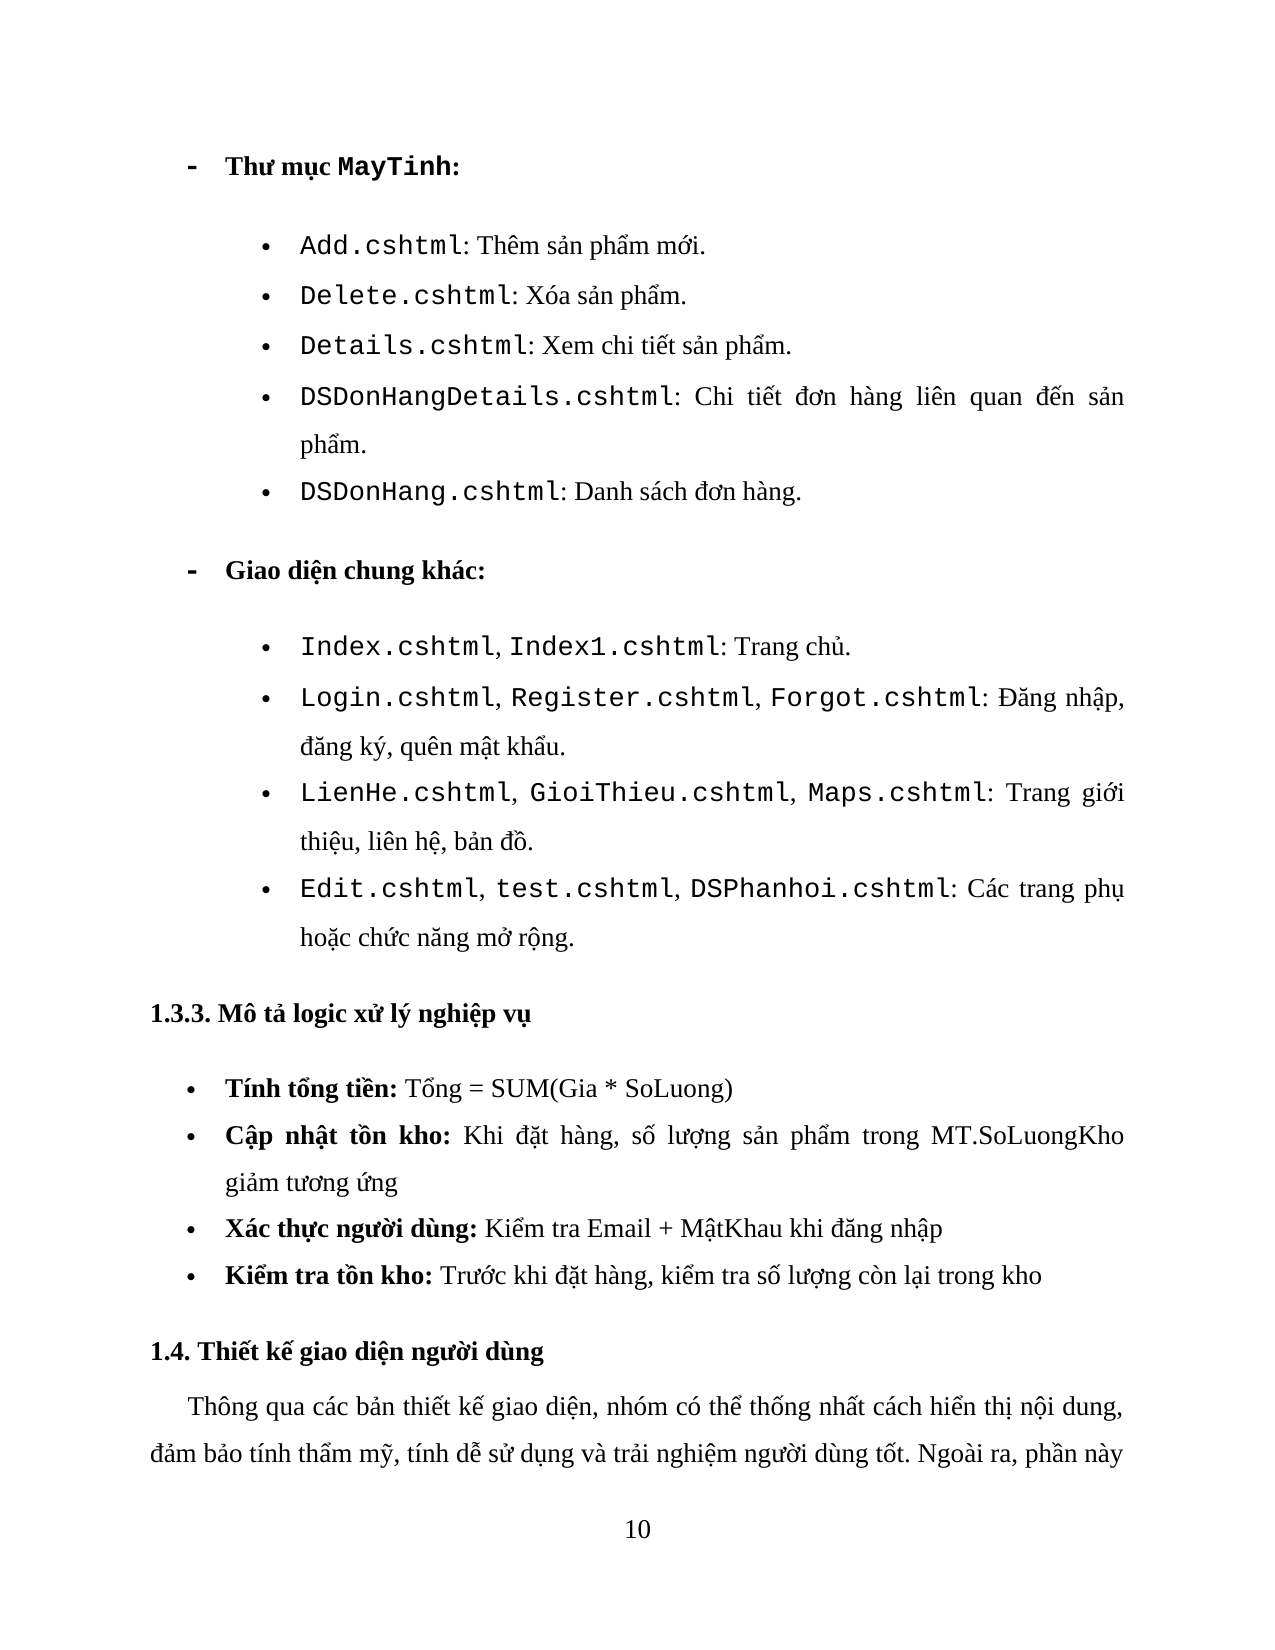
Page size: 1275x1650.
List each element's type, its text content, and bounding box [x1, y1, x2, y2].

list DSDonHang.cshtml: Danh sách đơn hàng. [262, 475, 1125, 509]
subtitle 1.4. Thiết kế giao diện người dùng [150, 1335, 1125, 1366]
list Login.cshtml, Register.cshtml, Forgot.cshtml: Đăng nhập, đăng ký, quên mật khẩu. [262, 681, 1125, 761]
list Thư mục MayTinh: [187, 150, 1125, 183]
list Kiểm tra tồn kho: Trước khi đặt hàng, kiểm tra số lượng còn lại trong kho [187, 1259, 1125, 1290]
list Add.cshtml: Thêm sản phẩm mới. [262, 229, 1125, 263]
list Delete.cshtml: Xóa sản phẩm. [262, 279, 1125, 313]
list Index.cshtml, Index1.cshtml: Trang chủ. [262, 631, 1125, 664]
list Tính tổng tiền: Tổng = SUM(Gia * SoLuong) [187, 1072, 1125, 1104]
list Xác thực người dùng: Kiểm tra Email + MậtKhau khi đăng nhập [187, 1212, 1125, 1244]
list Cập nhật tồn kho: Khi đặt hàng, số lượng sản phẩm trong MT.SoLuongKho giảm tương ứng [187, 1119, 1125, 1197]
subtitle 1.3.3. Mô tả logic xử lý nghiệp vụ [150, 997, 1125, 1028]
list Giao diện chung khác: [187, 554, 1125, 586]
list Edit.cshtml, test.cshtml, DSPhanhoi.cshtml: Các trang phụ hoặc chức năng mở rộng. [262, 872, 1125, 952]
list LienHe.cshtml, GioiThieu.cshtml, Maps.cshtml: Trang giới thiệu, liên hệ, bản đồ. [262, 776, 1125, 856]
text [150, 1390, 1125, 1468]
list Details.cshtml: Xem chi tiết sản phẩm. [262, 329, 1125, 363]
list DSDonHangDetails.cshtml: Chi tiết đơn hàng liên quan đến sản phẩm. [262, 379, 1125, 460]
